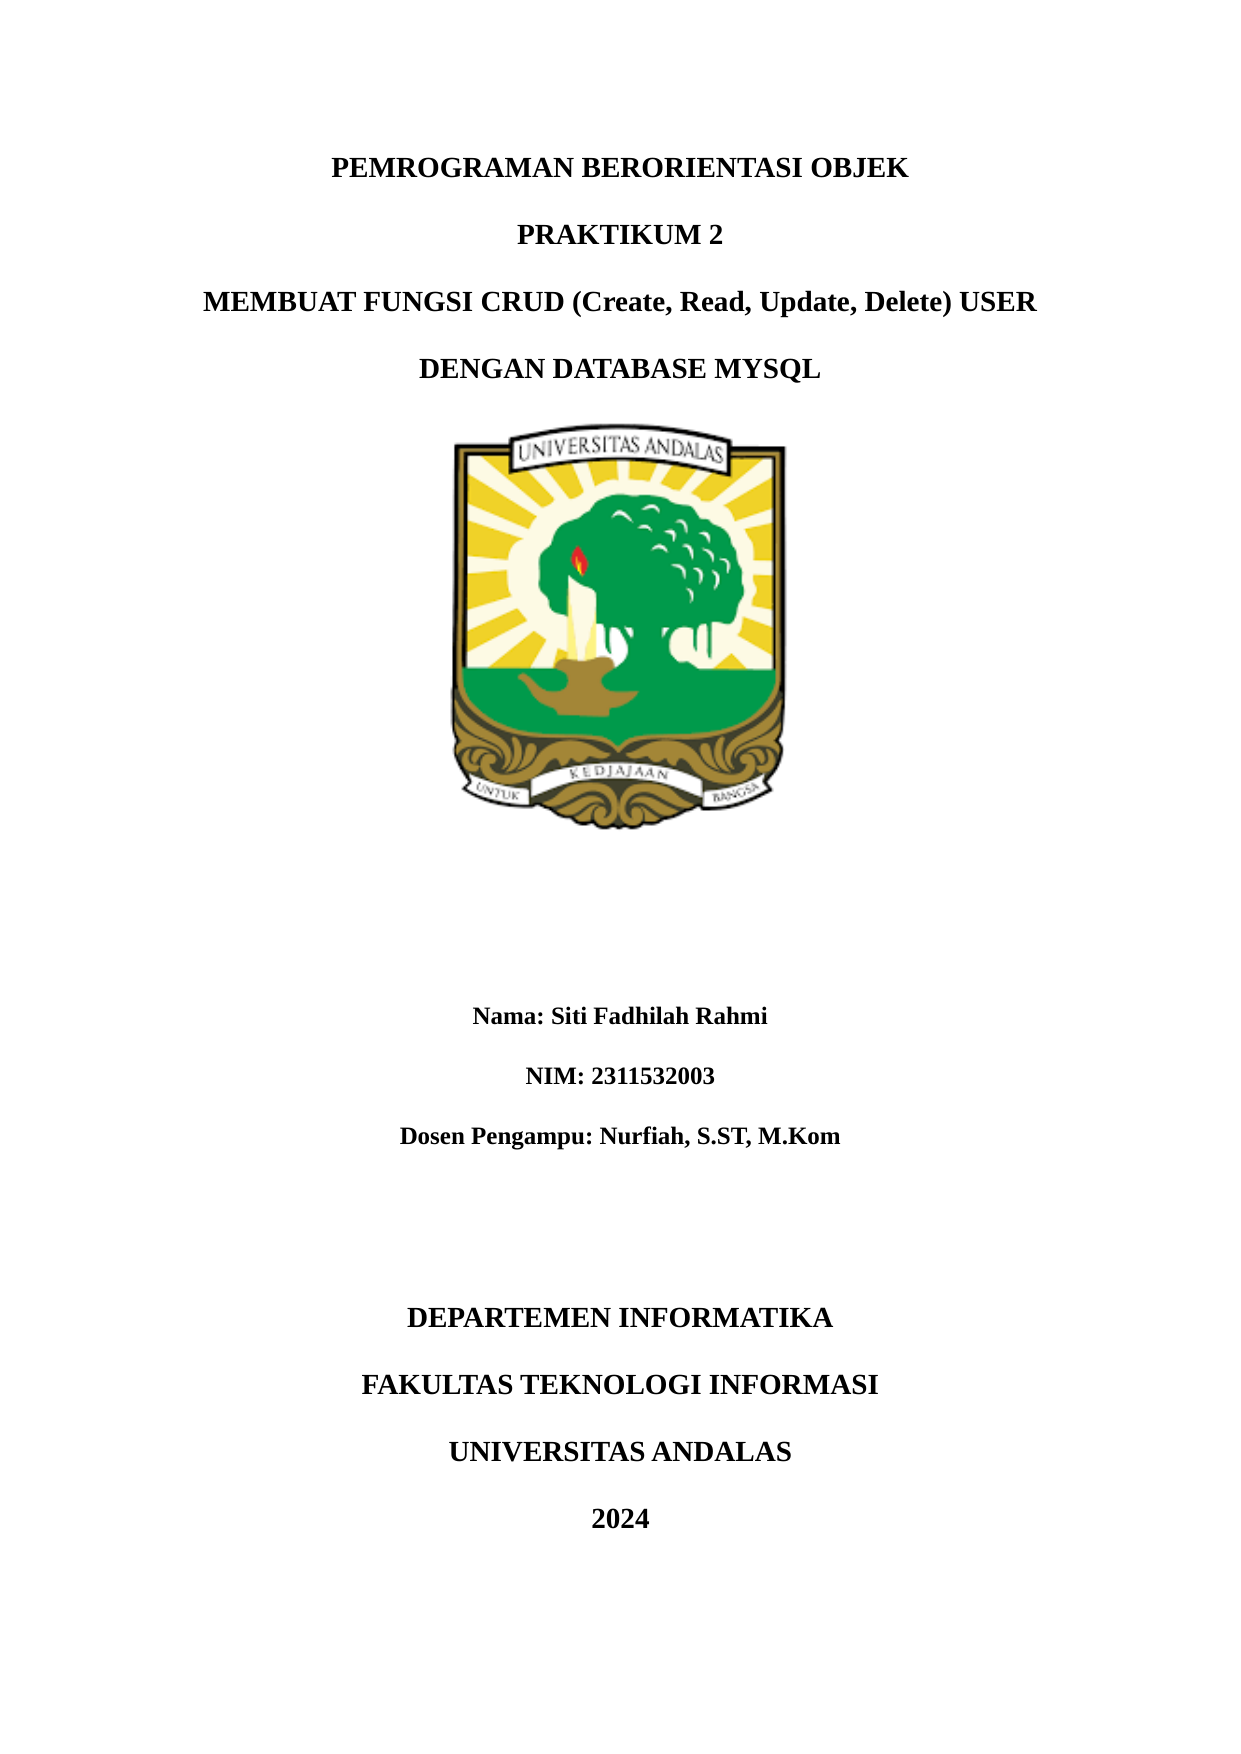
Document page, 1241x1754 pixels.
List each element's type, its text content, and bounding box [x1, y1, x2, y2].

text DEPARTEMEN INFORMATIKA [150, 1300, 1090, 1334]
picture [410, 417, 830, 837]
text Dosen Pengampu: Nurfiah, S.ST, M.Kom [150, 1121, 1090, 1149]
text FAKULTAS TEKNOLOGI INFORMASI [150, 1367, 1090, 1401]
text MEMBUAT FUNGSI CRUD (Create, Read, Update, Delete) USER [150, 284, 1090, 317]
text Nama: Siti Fadhilah Rahmi [150, 1001, 1090, 1030]
text 2024 [150, 1501, 1090, 1535]
text PEMROGRAMAN BERORIENTASI OBJEK [150, 150, 1090, 183]
text UNIVERSITAS ANDALAS [150, 1434, 1090, 1468]
text PRAKTIKUM 2 [150, 217, 1090, 251]
text DENGAN DATABASE MYSQL [150, 351, 1090, 384]
text NIM: 2311532003 [150, 1061, 1090, 1090]
